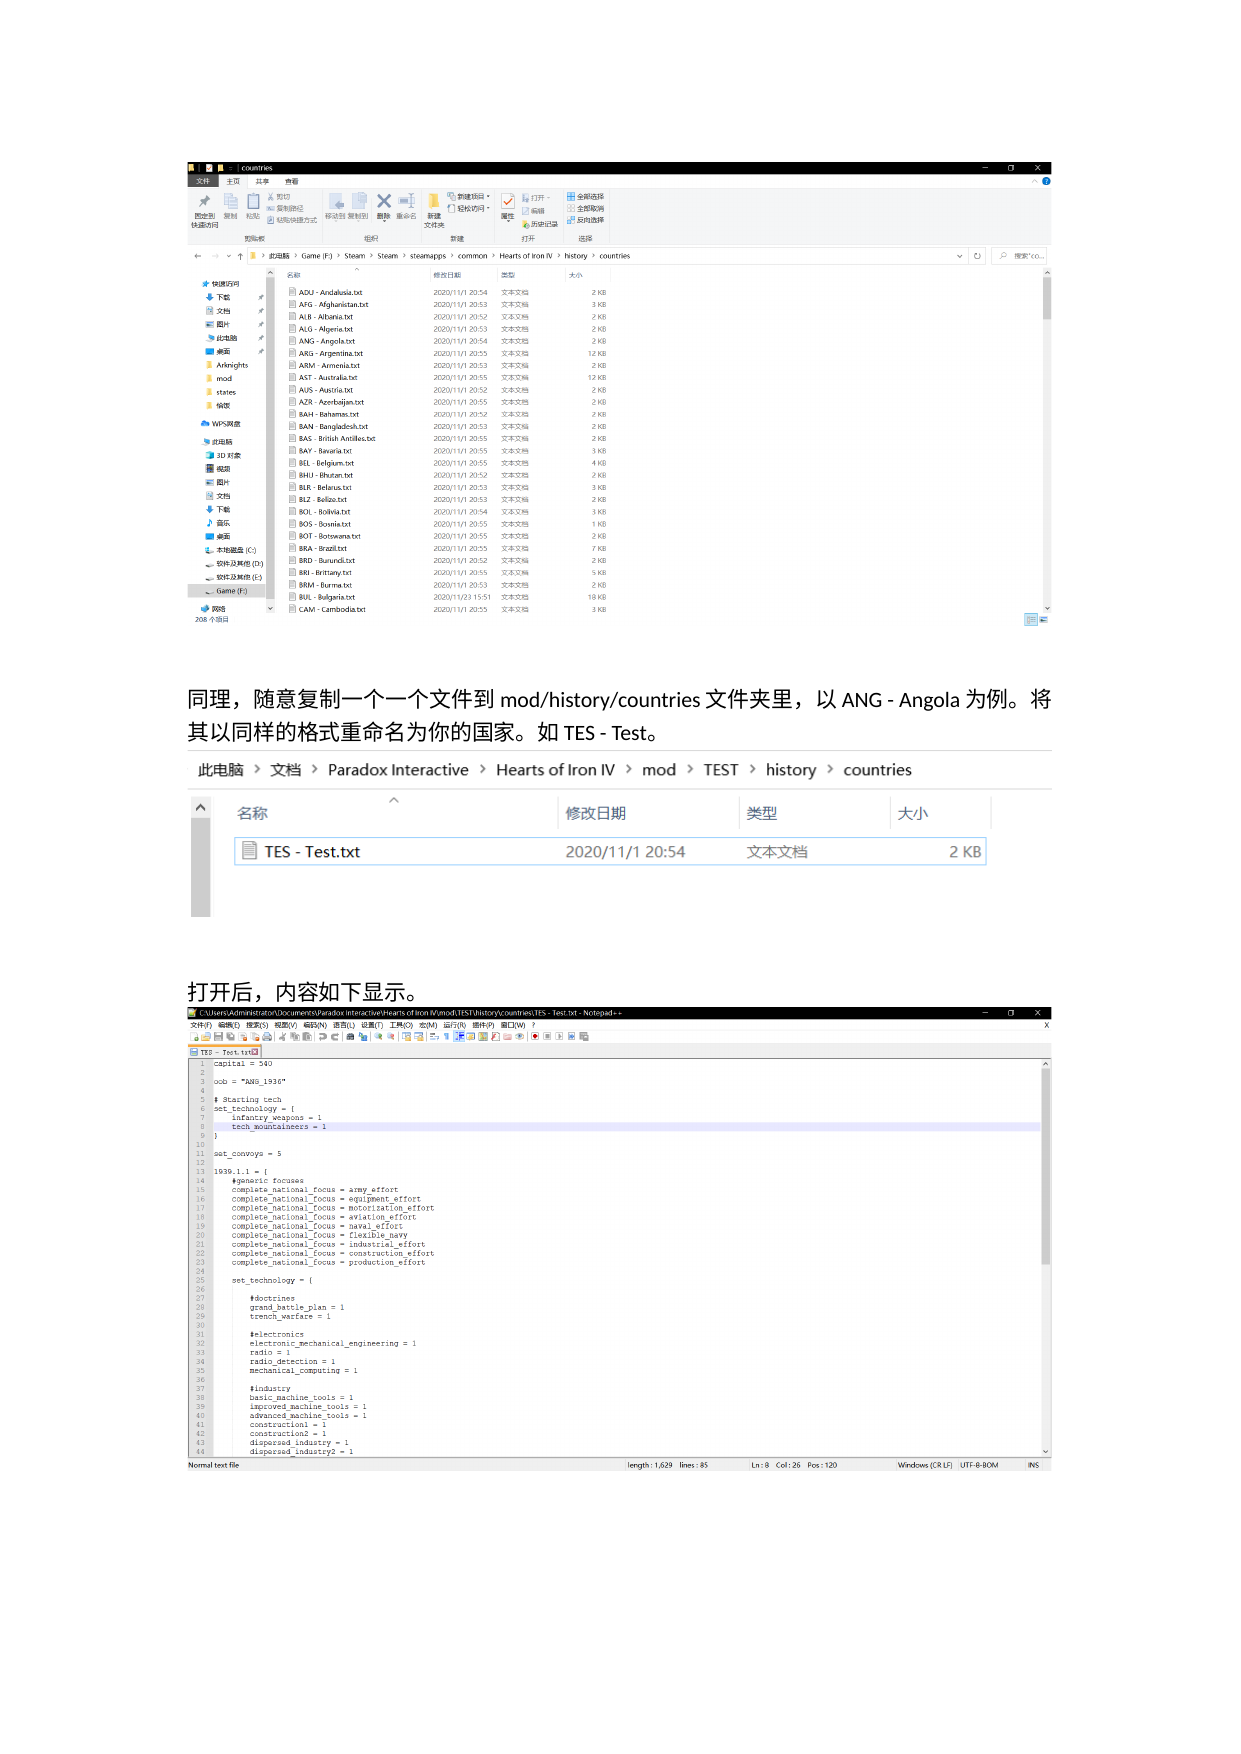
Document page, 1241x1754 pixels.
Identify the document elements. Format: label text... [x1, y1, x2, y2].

text 同理，随意复制一个一个文件到mod/history/countries文件夹里，以ANG - Angola为例。将其以同样的格式重命名为你的国家。如TES - Test。 [187, 682, 1053, 747]
text 打开后，内容如下显示。 [187, 974, 1053, 1007]
picture [187, 1007, 1052, 1471]
picture [187, 747, 1052, 917]
picture [187, 162, 1052, 626]
